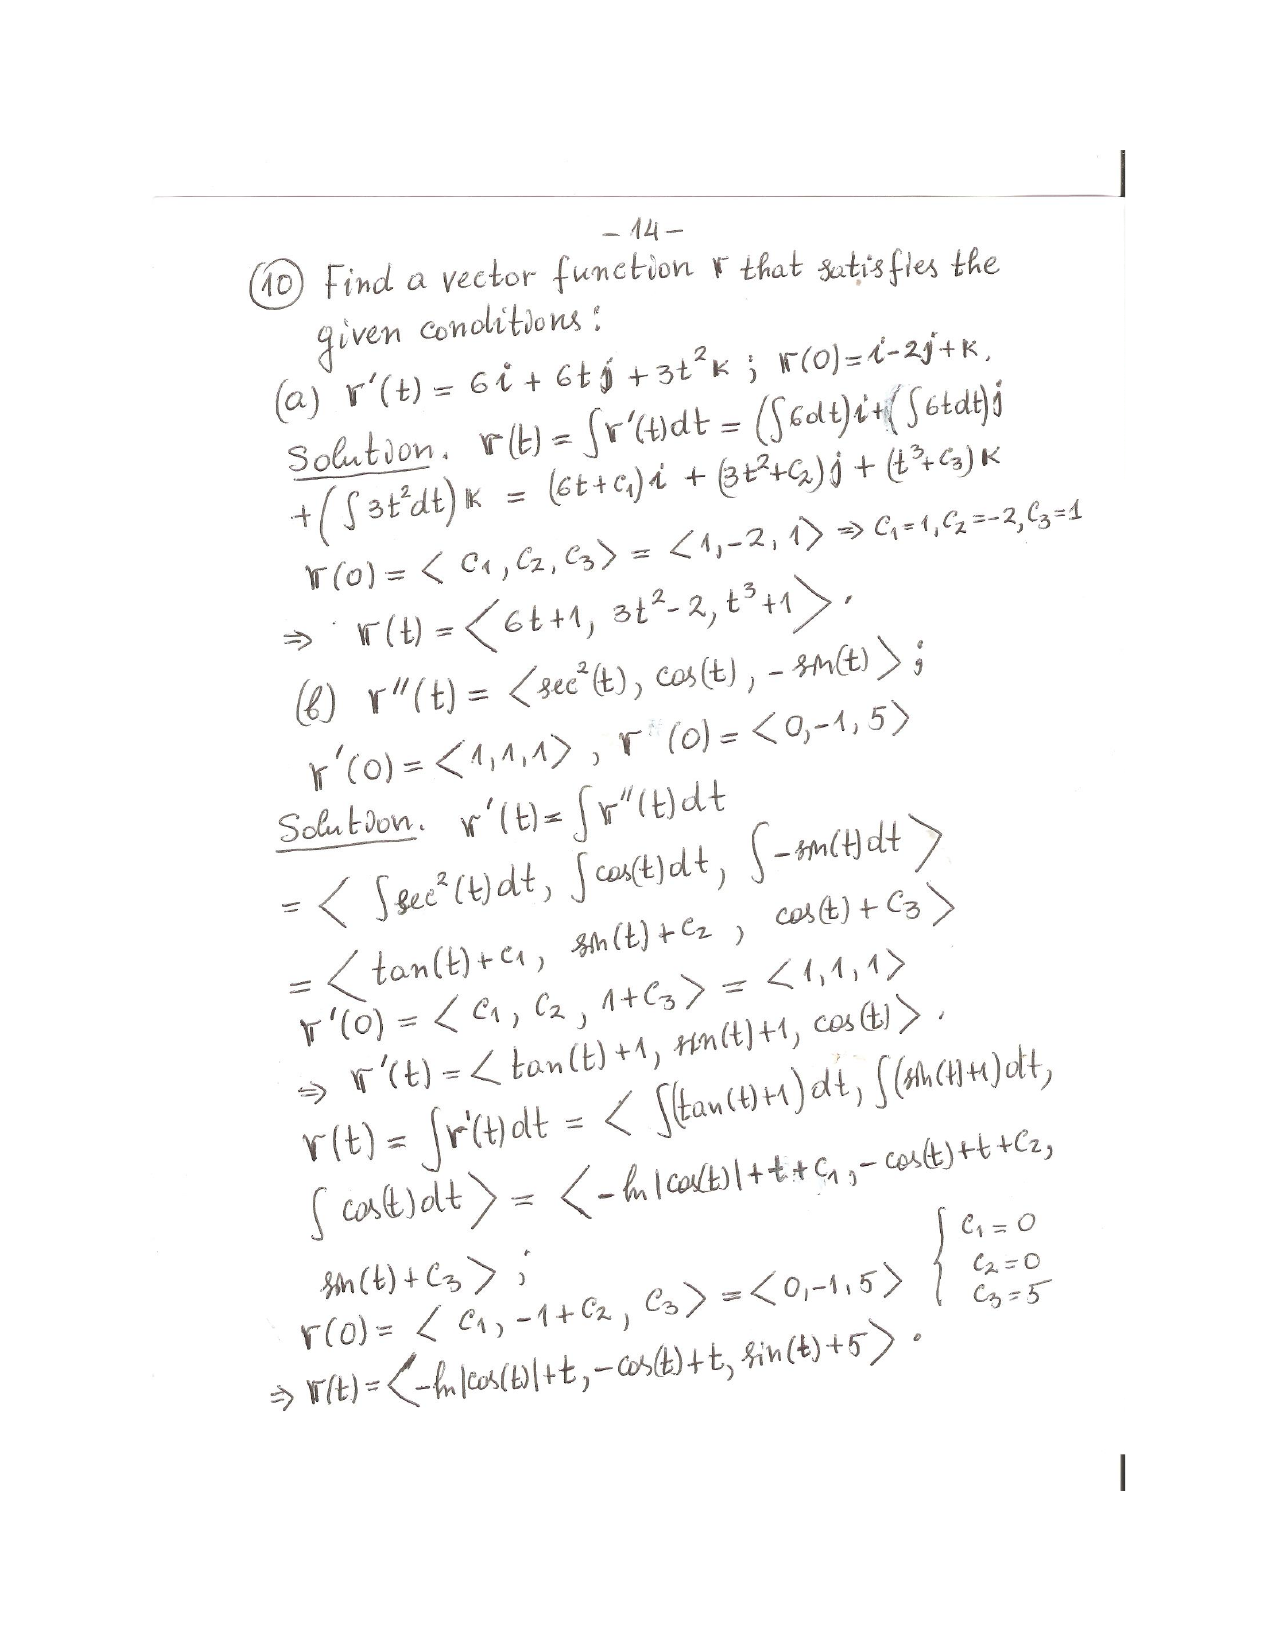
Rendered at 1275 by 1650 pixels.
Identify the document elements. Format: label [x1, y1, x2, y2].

picture [150, 150, 1125, 1491]
